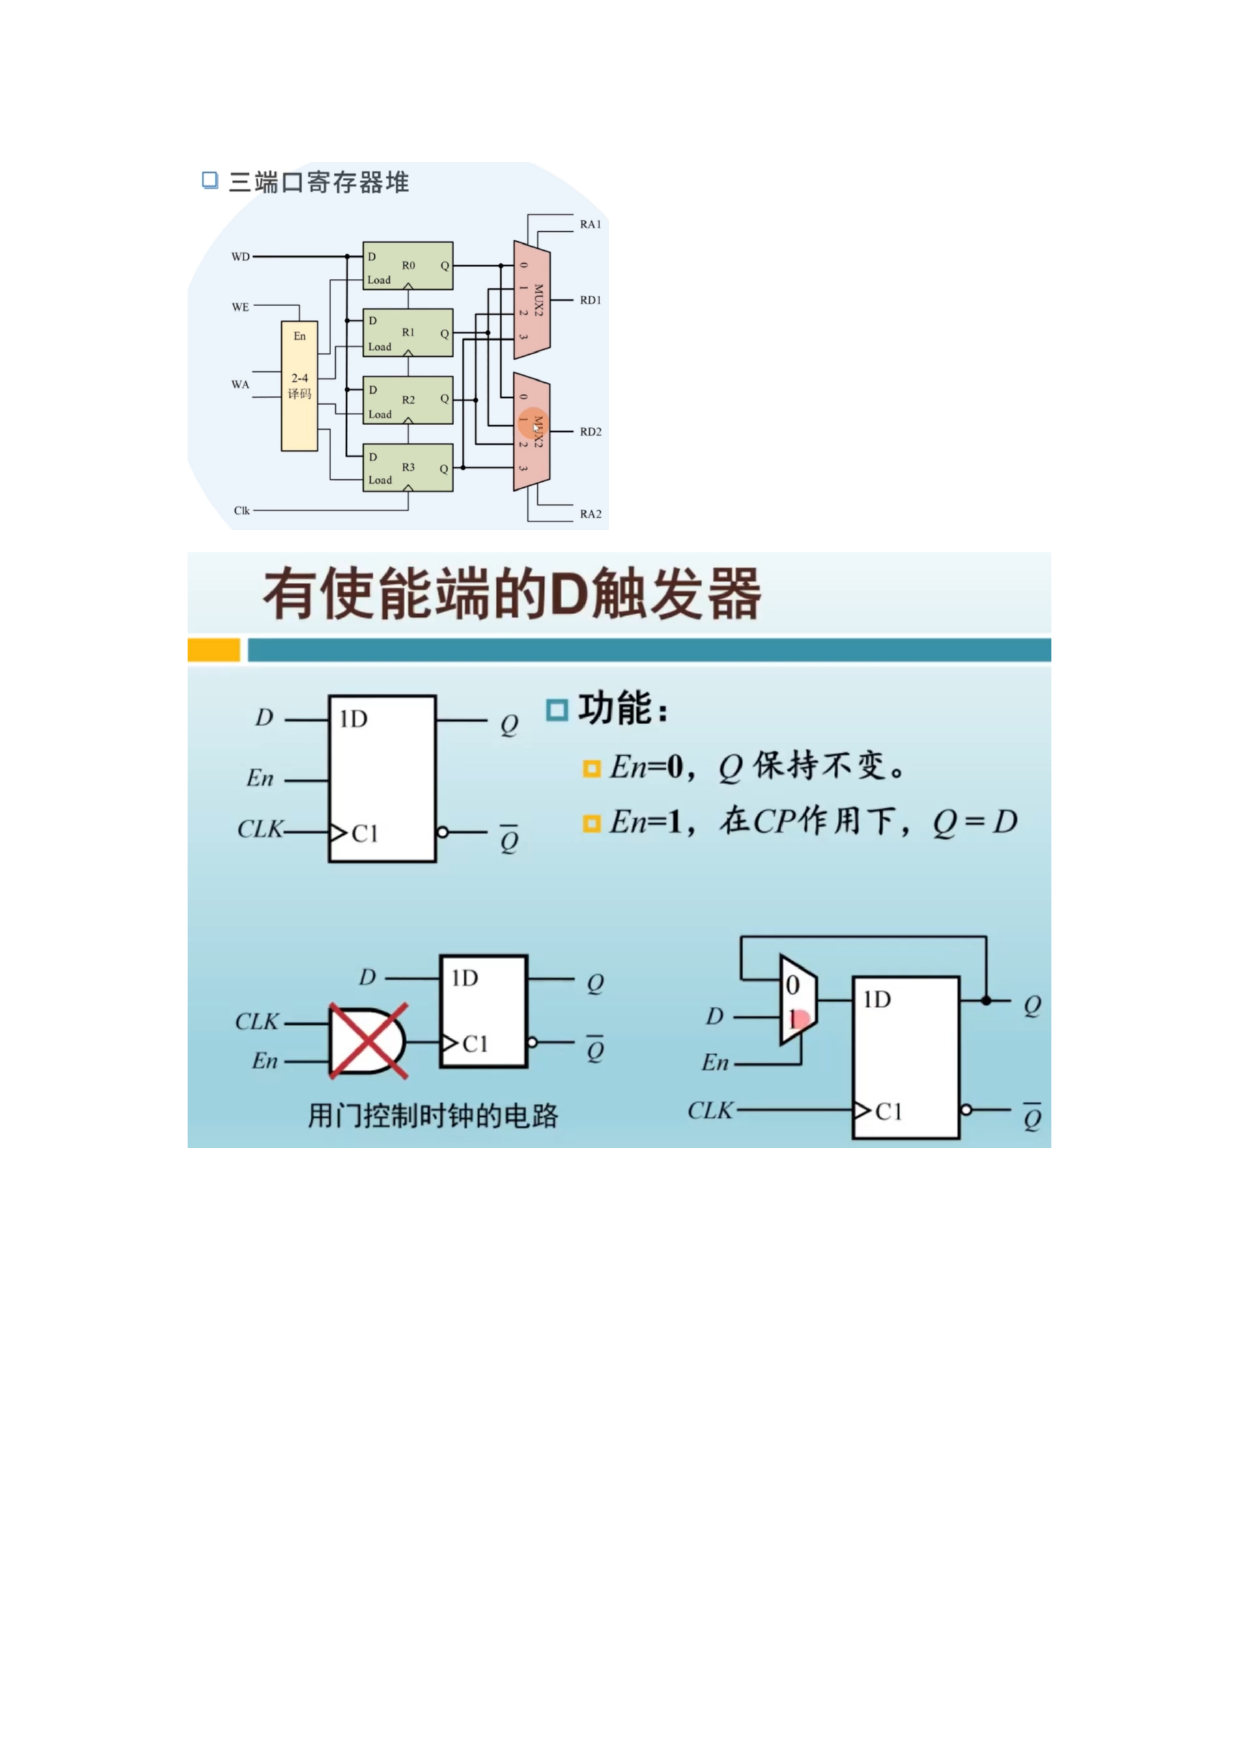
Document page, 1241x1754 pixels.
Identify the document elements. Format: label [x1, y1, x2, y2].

picture [187, 162, 609, 530]
picture [187, 552, 1052, 1148]
